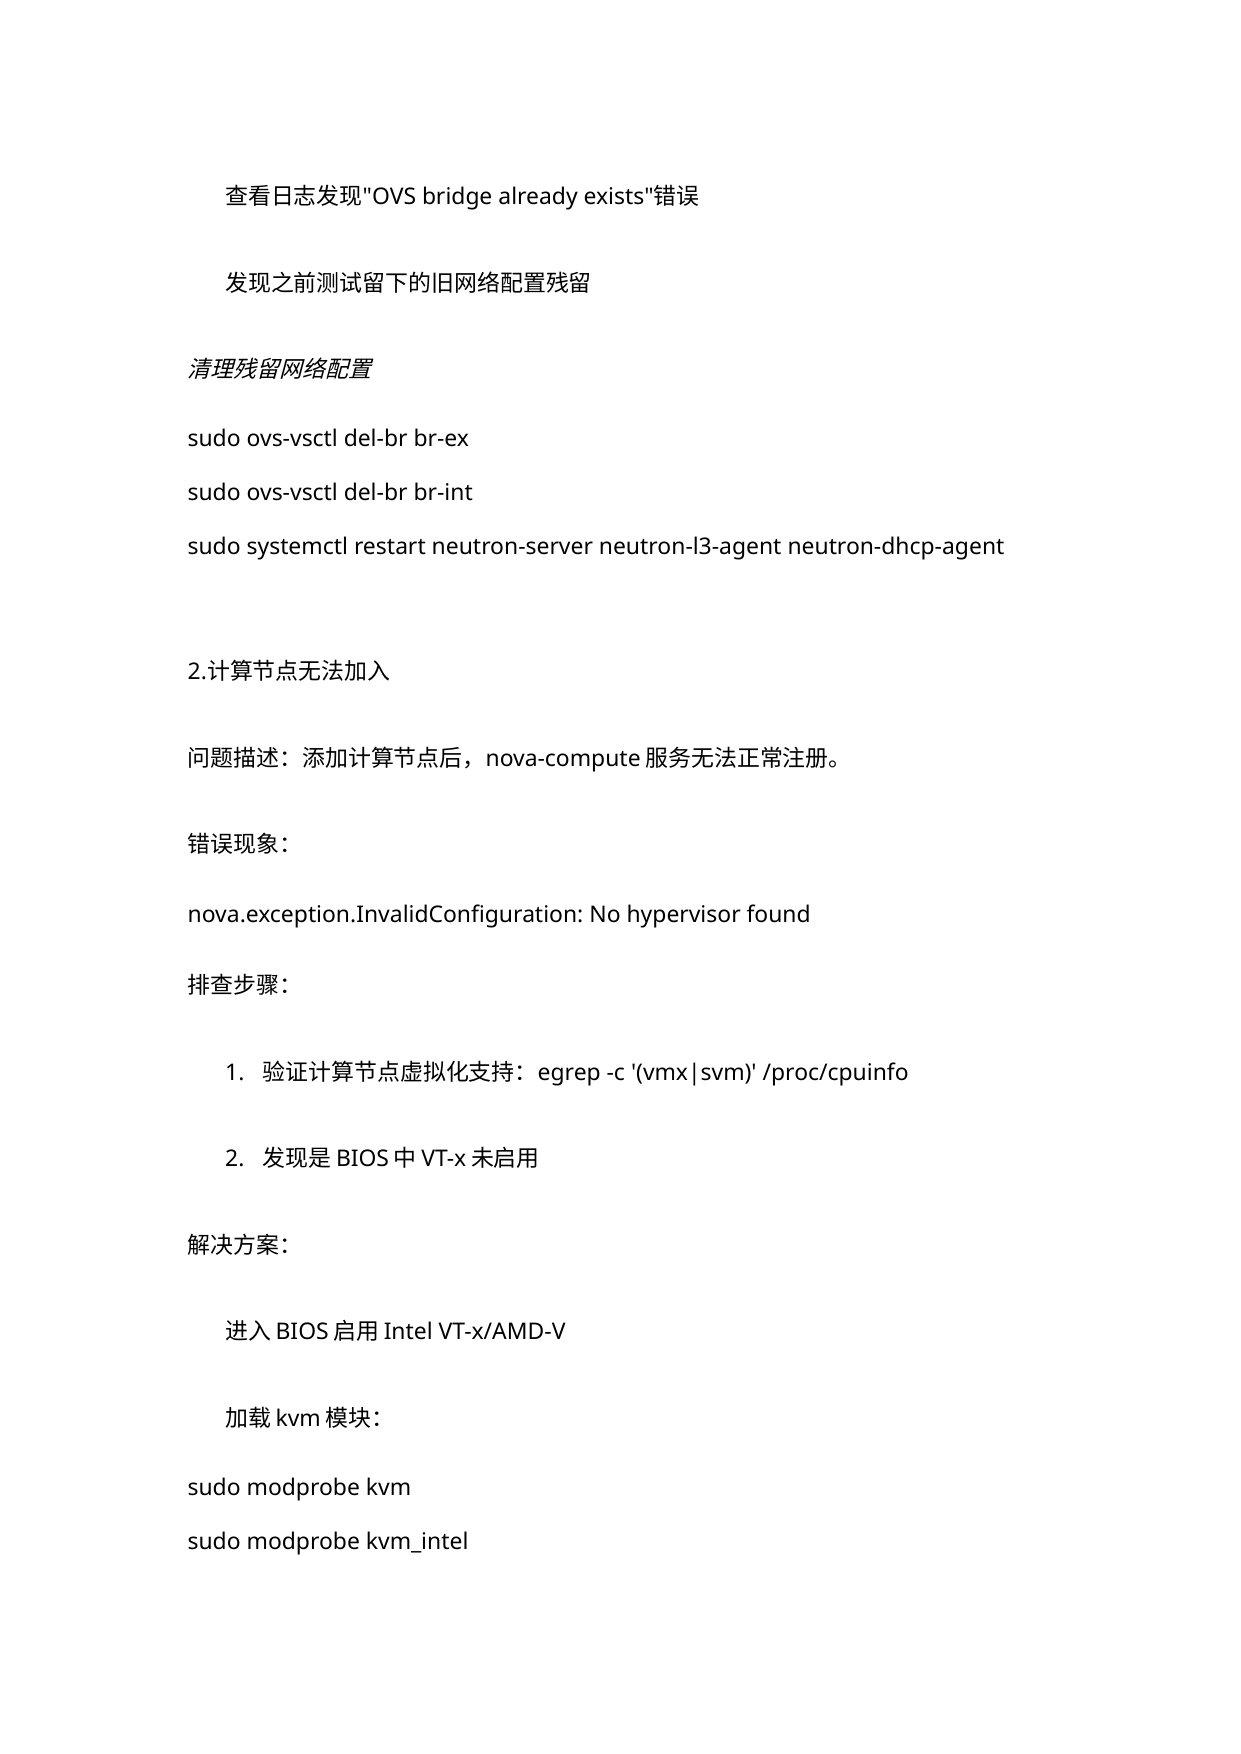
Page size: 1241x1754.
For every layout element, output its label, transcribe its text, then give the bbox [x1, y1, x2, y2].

text nova.exception.InvalidConfiguration: No hypervisor found [187, 897, 1053, 929]
text 加载kvm模块： [225, 1384, 1053, 1449]
text 清理残留网络配置 [187, 335, 1053, 400]
text 解决方案： [187, 1211, 1053, 1276]
text 问题描述：添加计算节点后，nova-compute服务无法正常注册。 [187, 724, 1053, 789]
text 2.计算节点无法加入 [187, 637, 1053, 702]
text 错误现象： [187, 811, 1053, 876]
list 验证计算节点虚拟化支持：egrep -c '(vmx|svm)' /proc/cpuinfo [225, 1037, 1053, 1102]
text sudo ovs-vsctl del-br br-ex [187, 422, 1053, 454]
text 进入BIOS启用Intel VT-x/AMD-V [225, 1297, 1053, 1362]
text 发现之前测试留下的旧网络配置残留 [225, 249, 1053, 314]
text sudo ovs-vsctl del-br br-int [187, 476, 1053, 508]
text sudo modprobe kvm_intel [187, 1524, 1053, 1557]
text sudo systemctl restart neutron-server neutron-l3-agent neutron-dhcp-agent [187, 529, 1053, 562]
text 排查步骤： [187, 951, 1053, 1016]
text sudo modprobe kvm [187, 1471, 1053, 1503]
text 查看日志发现"OVS bridge already exists"错误 [225, 162, 1053, 227]
list 发现是BIOS中VT-x未启用 [225, 1124, 1053, 1189]
